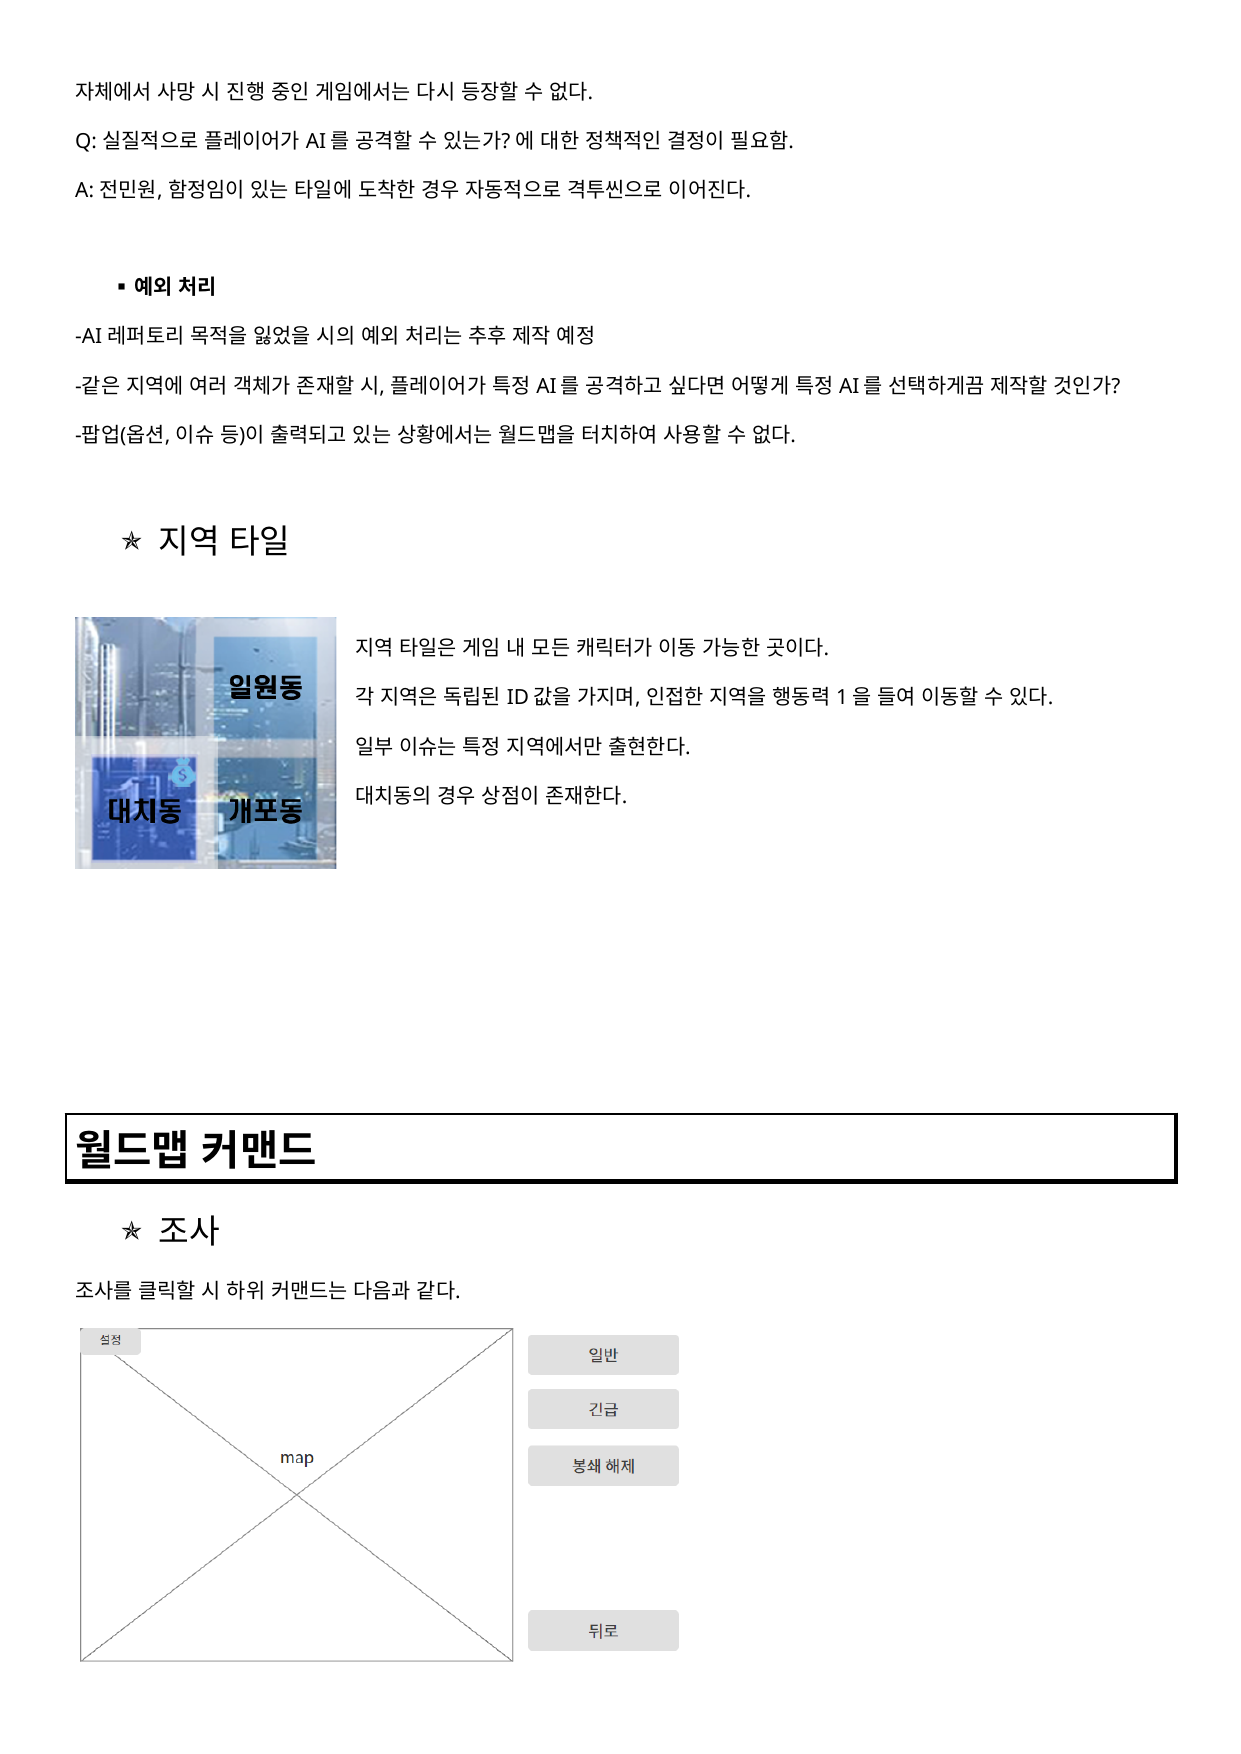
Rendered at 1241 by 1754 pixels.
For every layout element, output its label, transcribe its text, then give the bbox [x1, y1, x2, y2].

text -팝업(옵션, 이슈 등)이 출력되고 있는 상황에서는 월드맵을 터치하여 사용할 수 없다. [75, 418, 1165, 449]
picture [75, 1323, 685, 1669]
text 지역 타일 [117, 515, 1165, 563]
text -AI 레퍼토리 목적을 잃었을 시의 예외 처리는 추후 제작 예정 [75, 320, 1165, 350]
text 조사를 클릭할 시 하위 커맨드는 다음과 같다. [75, 1274, 1165, 1304]
list 예외 처리 [117, 270, 1165, 301]
text 월드맵 커맨드 [67, 1115, 1174, 1179]
picture [75, 617, 337, 869]
text 일부 이슈는 특정 지역에서만 출현한다. [337, 730, 1165, 760]
text Q: 실질적으로 플레이어가 AI를 공격할 수 있는가? 에 대한 정책적인 결정이 필요함. [75, 124, 1165, 155]
text A: 전민원, 함정임이 있는 타일에 도착한 경우 자동적으로 격투씬으로 이어진다. [75, 174, 1165, 204]
text -같은 지역에 여러 객체가 존재할 시, 플레이어가 특정 AI를 공격하고 싶다면 어떻게 특정 AI를 선택하게끔 제작할 것인가? [75, 369, 1165, 399]
text 각 지역은 독립된 ID값을 가지며, 인접한 지역을 행동력 1을 들여 이동할 수 있다. [337, 681, 1165, 711]
text 대치동의 경우 상점이 존재한다. [337, 779, 1165, 809]
text 조사 [117, 1205, 1165, 1253]
text 지역 타일은 게임 내 모든 캐릭터가 이동 가능한 곳이다. [337, 631, 1165, 661]
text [75, 75, 1165, 105]
